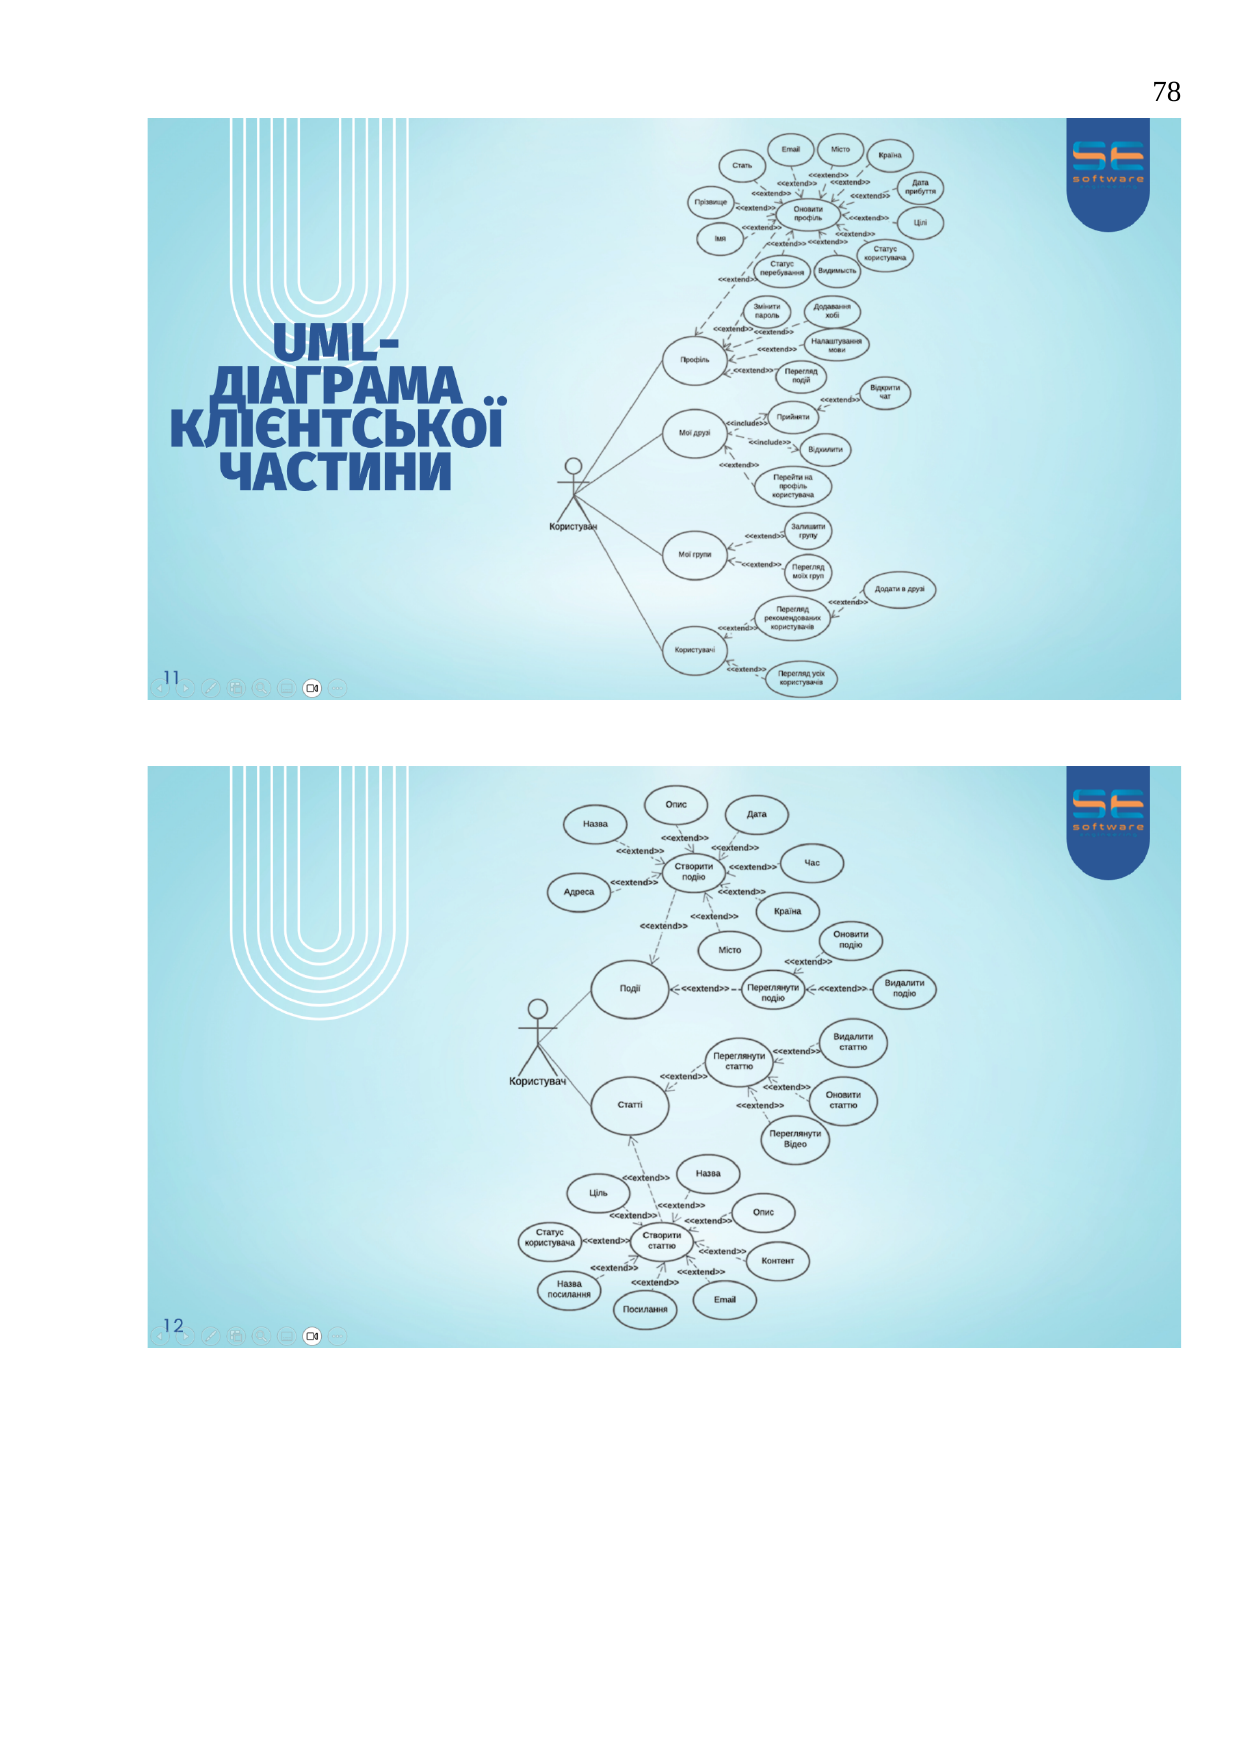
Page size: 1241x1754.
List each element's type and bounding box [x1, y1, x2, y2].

picture [147, 766, 1182, 1348]
picture [147, 118, 1182, 700]
